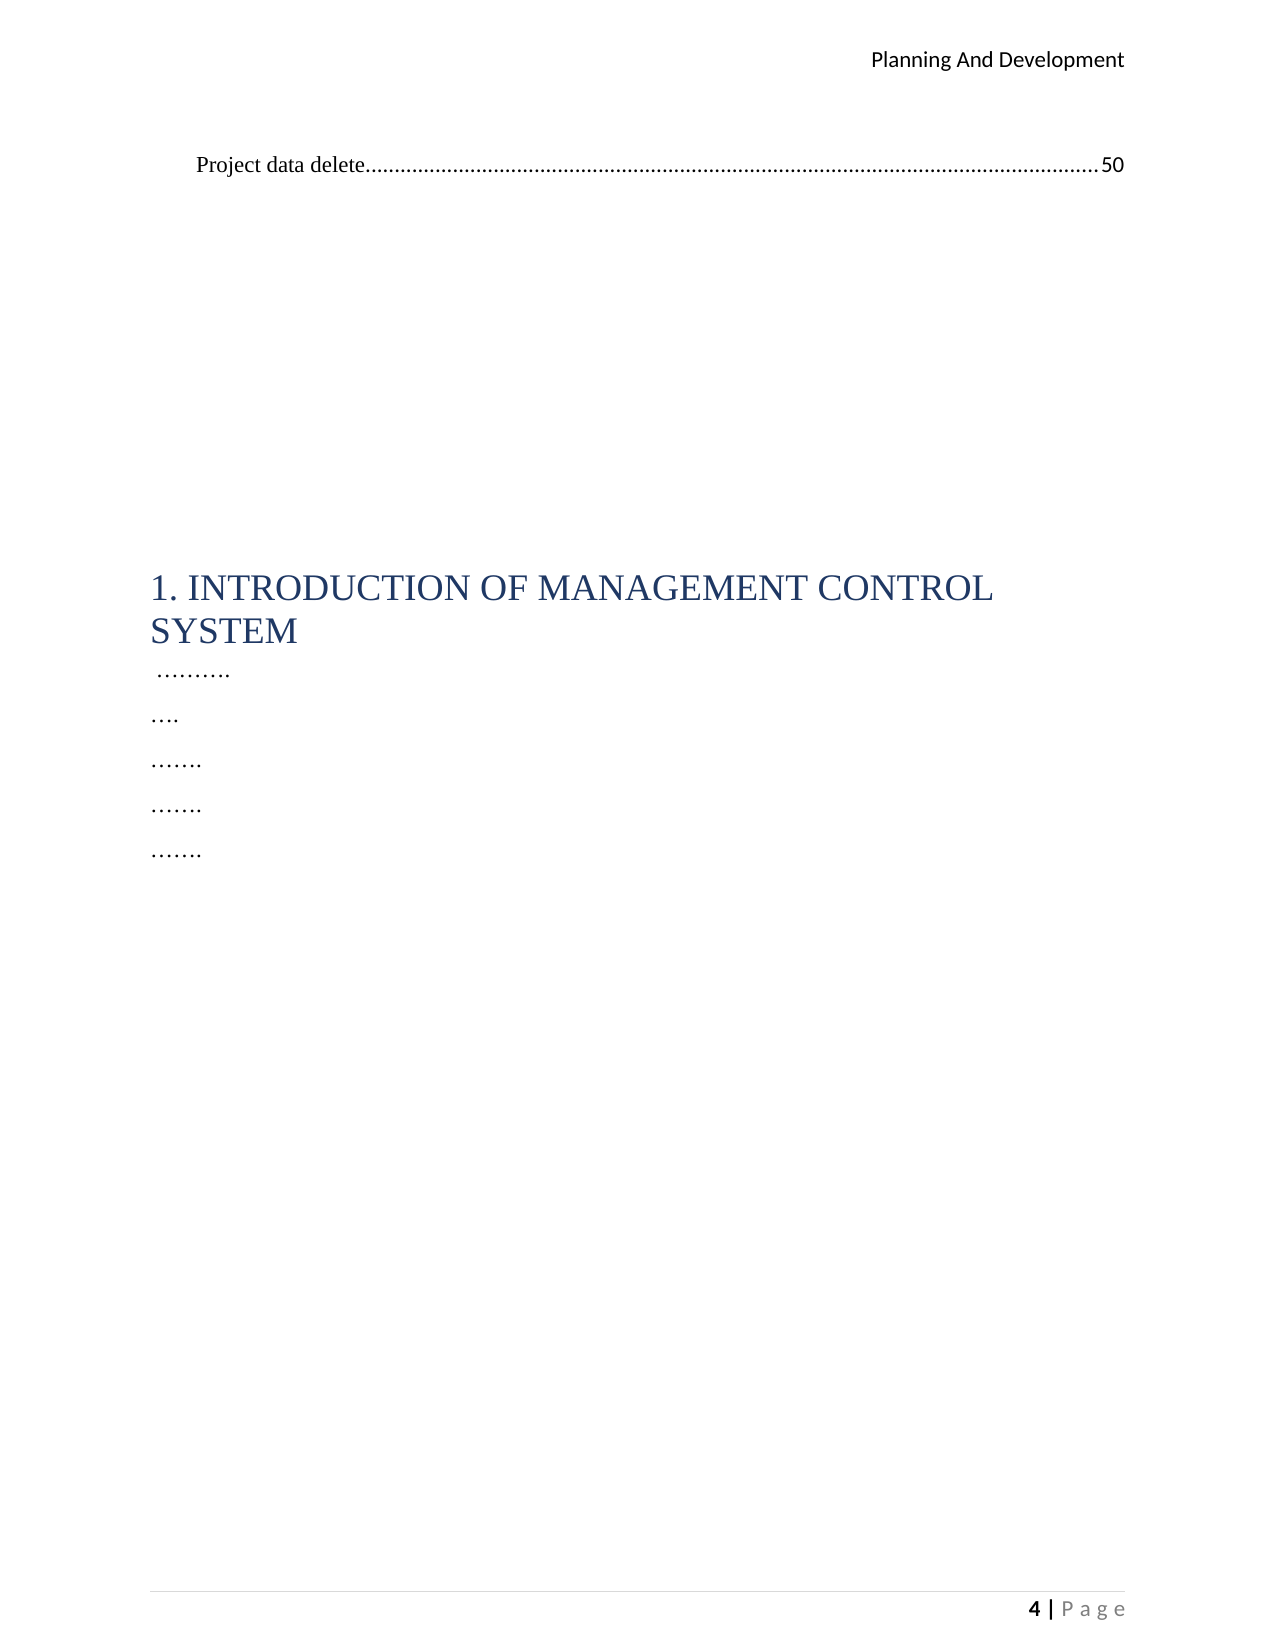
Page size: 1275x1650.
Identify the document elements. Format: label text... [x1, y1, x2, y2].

text ……. [150, 746, 1125, 773]
text …. [150, 701, 1125, 727]
subtitle 1. INTRODUCTION OF MANAGEMENT CONTROL SYSTEM [150, 566, 1125, 652]
text ……. [150, 836, 1125, 863]
text ……. [150, 791, 1125, 818]
text ………. [150, 656, 1125, 682]
